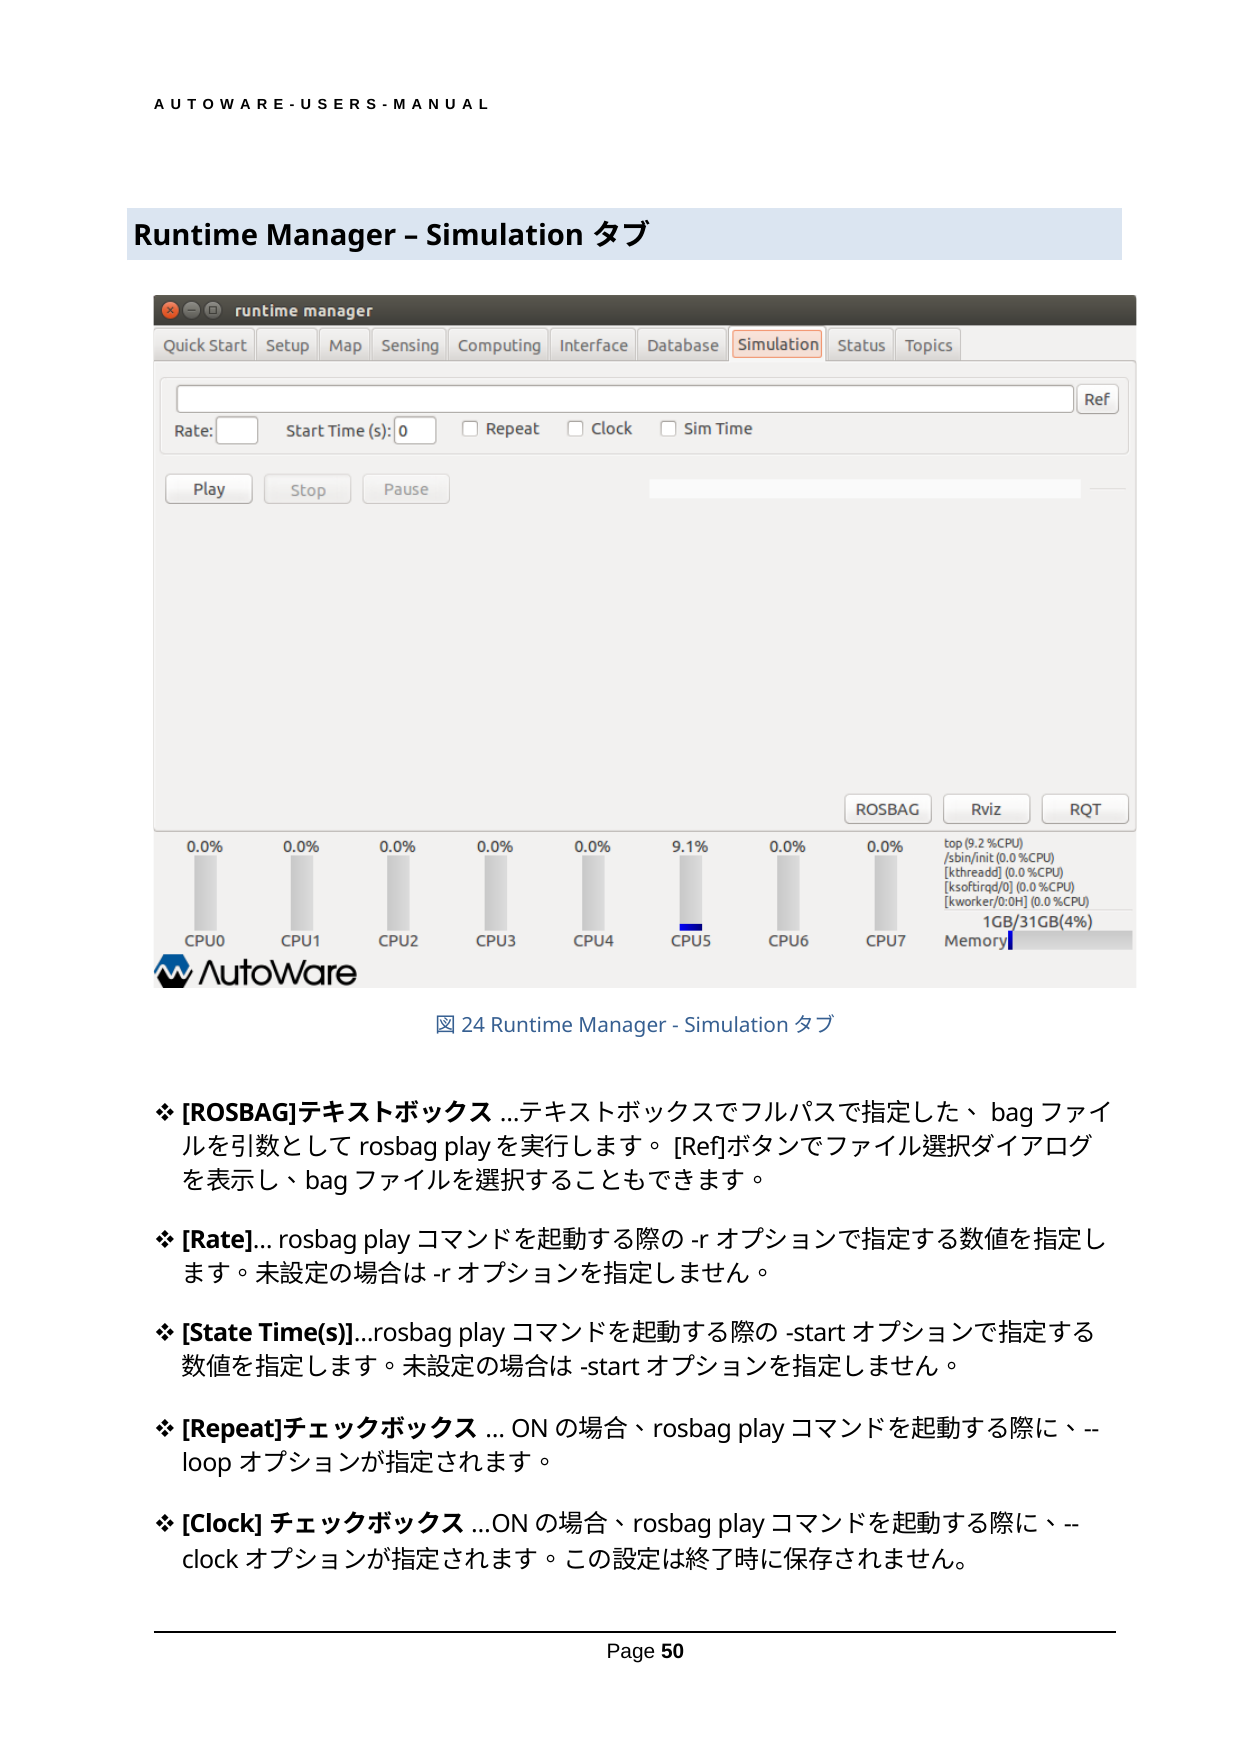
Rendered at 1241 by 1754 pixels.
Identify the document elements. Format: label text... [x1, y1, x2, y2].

text [Clock] チェックボックス …ONの場合、rosbag playコマンドを起動する際に、-- clock オプションが指定されます。この設定は終了時に保存されません。 [154, 1503, 1116, 1576]
text [Rate]… rosbag playコマンドを起動する際の -r オプションで指定する数値を指定します。未設定の場合は -r オプションを指定しません。 [154, 1222, 1116, 1290]
text 図 24 Runtime Manager - Simulationタブ [154, 1008, 1116, 1038]
text [State Time(s)]…rosbag playコマンドを起動する際の -start オプションで指定する数値を指定します。未設定の場合は -start オプションを指定しません。 [154, 1315, 1116, 1383]
picture [153, 295, 1137, 988]
text [Repeat]チェックボックス … ONの場合、rosbag playコマンドを起動する際に、--loop オプションが指定されます。 [154, 1408, 1116, 1478]
text [ROSBAG]テキストボックス …テキストボックスでフルパスで指定した、 bagファイルを引数としてrosbag playを実行します。 [Ref]ボタンでファイル選択ダイアログを表示し、bagファイルを選択することもできます。 [154, 1092, 1116, 1197]
subtitle Runtime Manager – Simulation タブ [133, 214, 1116, 254]
